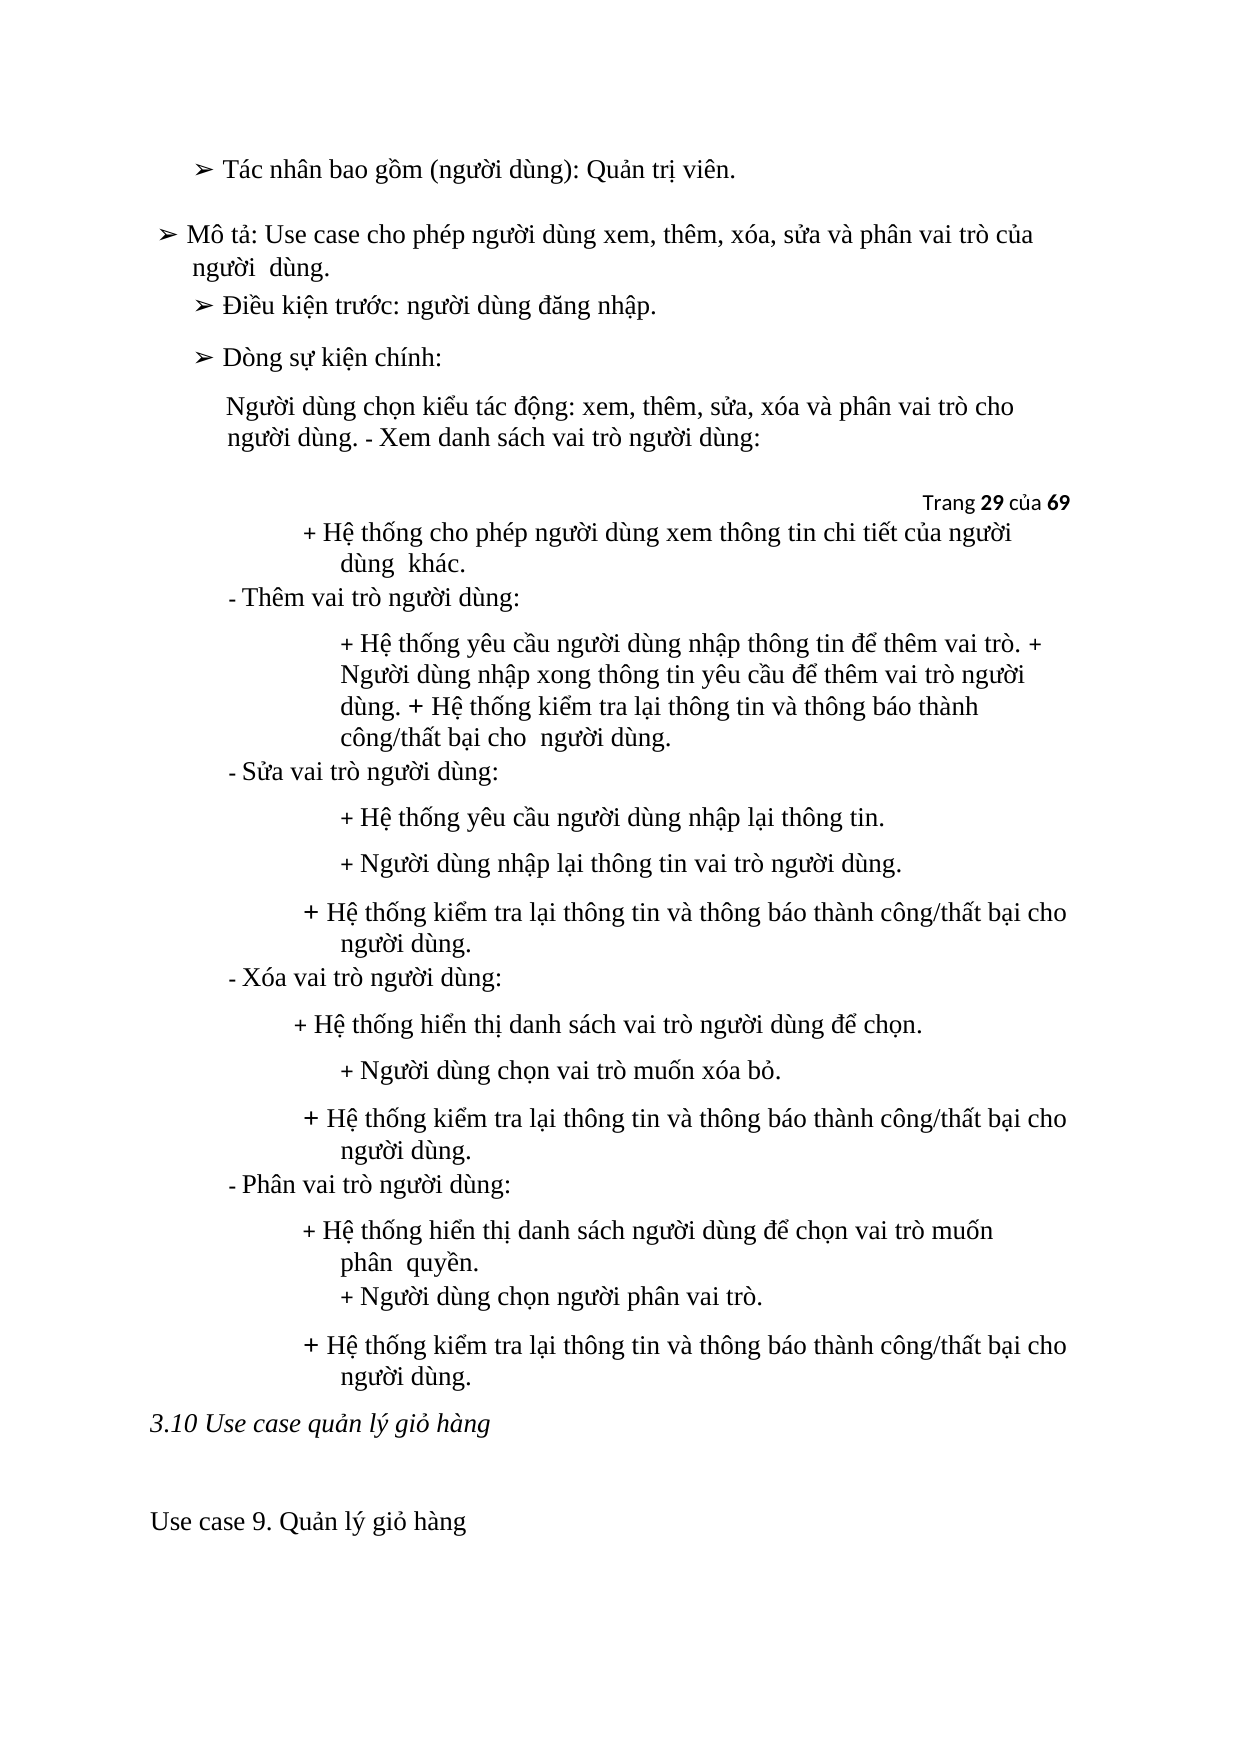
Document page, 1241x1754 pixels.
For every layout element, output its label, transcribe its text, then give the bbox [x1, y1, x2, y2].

text + Hệ thống hiển thị danh sách vai trò người dùng để chọn. [150, 1008, 930, 1039]
text - Xóa vai trò người dùng: [228, 962, 1090, 993]
text + Hệ thống hiển thị danh sách người dùng để chọn vai trò muốn phân quyền. [302, 1214, 1058, 1277]
text - Phân vai trò người dùng: [228, 1168, 1090, 1199]
text - Sửa vai trò người dùng: [228, 755, 1090, 786]
text + Người dùng nhập lại thông tin vai trò người dùng. [340, 847, 1090, 878]
text + Người dùng chọn vai trò muốn xóa bỏ. [340, 1054, 1090, 1085]
text ➢ Dòng sự kiện chính: [192, 338, 1090, 375]
text ➢ Mô tả: Use case cho phép người dùng xem, thêm, xóa, sửa và phân vai trò của người dùng. [156, 214, 1081, 283]
text ➢ Điều kiện trước: người dùng đăng nhập. [192, 286, 1090, 323]
text 3.10 Use case quản lý giỏ hàng [150, 1407, 1090, 1438]
text + Hệ thống kiểm tra lại thông tin và thông báo thành công/thất bại cho người dùng. [303, 1329, 1081, 1391]
text + Hệ thống kiểm tra lại thông tin và thông báo thành công/thất bại cho người dùng. [303, 896, 1081, 958]
text + Hệ thống kiểm tra lại thông tin và thông báo thành công/thất bại cho người dùng. [303, 1102, 1081, 1165]
text + Hệ thống cho phép người dùng xem thông tin chi tiết của người dùng khác. [303, 516, 1078, 578]
text - Thêm vai trò người dùng: [228, 581, 1090, 612]
text + Hệ thống yêu cầu người dùng nhập lại thông tin. [340, 801, 1090, 832]
text + Hệ thống yêu cầu người dùng nhập thông tin để thêm vai trò. + Người dùng nhập xong thông tin yêu cầu để thêm vai trò người dùng. + Hệ thống kiểm tra lại thông tin và thông báo thành công/thất bại cho người dùng. [340, 627, 1081, 752]
text Use case 9. Quản lý giỏ hàng [150, 1505, 1090, 1536]
text Trang 29 của 69 [150, 488, 1075, 516]
text Người dùng chọn kiểu tác động: xem, thêm, sửa, xóa và phân vai trò cho người dùng. - Xem danh sách vai trò người dùng: [226, 390, 1074, 452]
text + Người dùng chọn người phân vai trò. [340, 1280, 1090, 1311]
text ➢ Tác nhân bao gồm (người dùng): Quản trị viên. [192, 150, 1090, 187]
